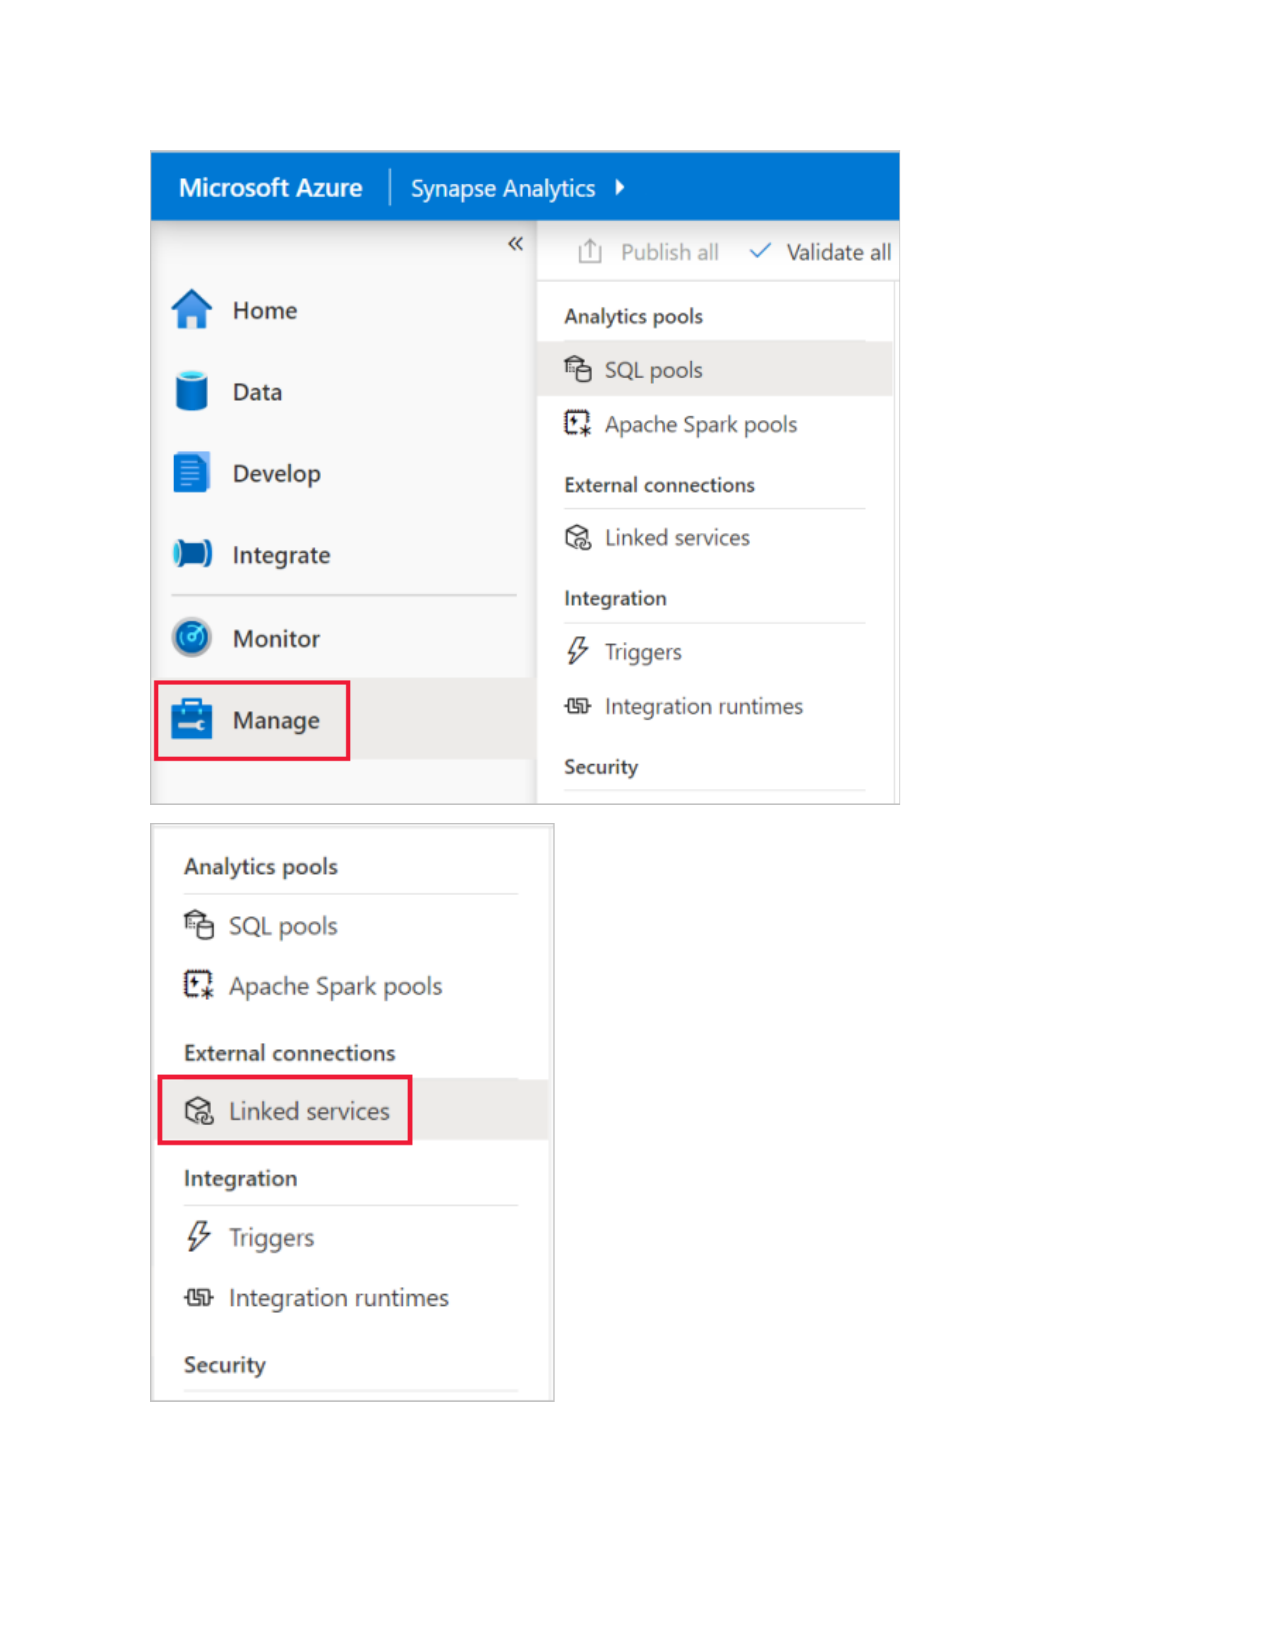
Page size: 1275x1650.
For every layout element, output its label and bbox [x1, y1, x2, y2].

picture [150, 150, 901, 805]
picture [150, 823, 555, 1402]
